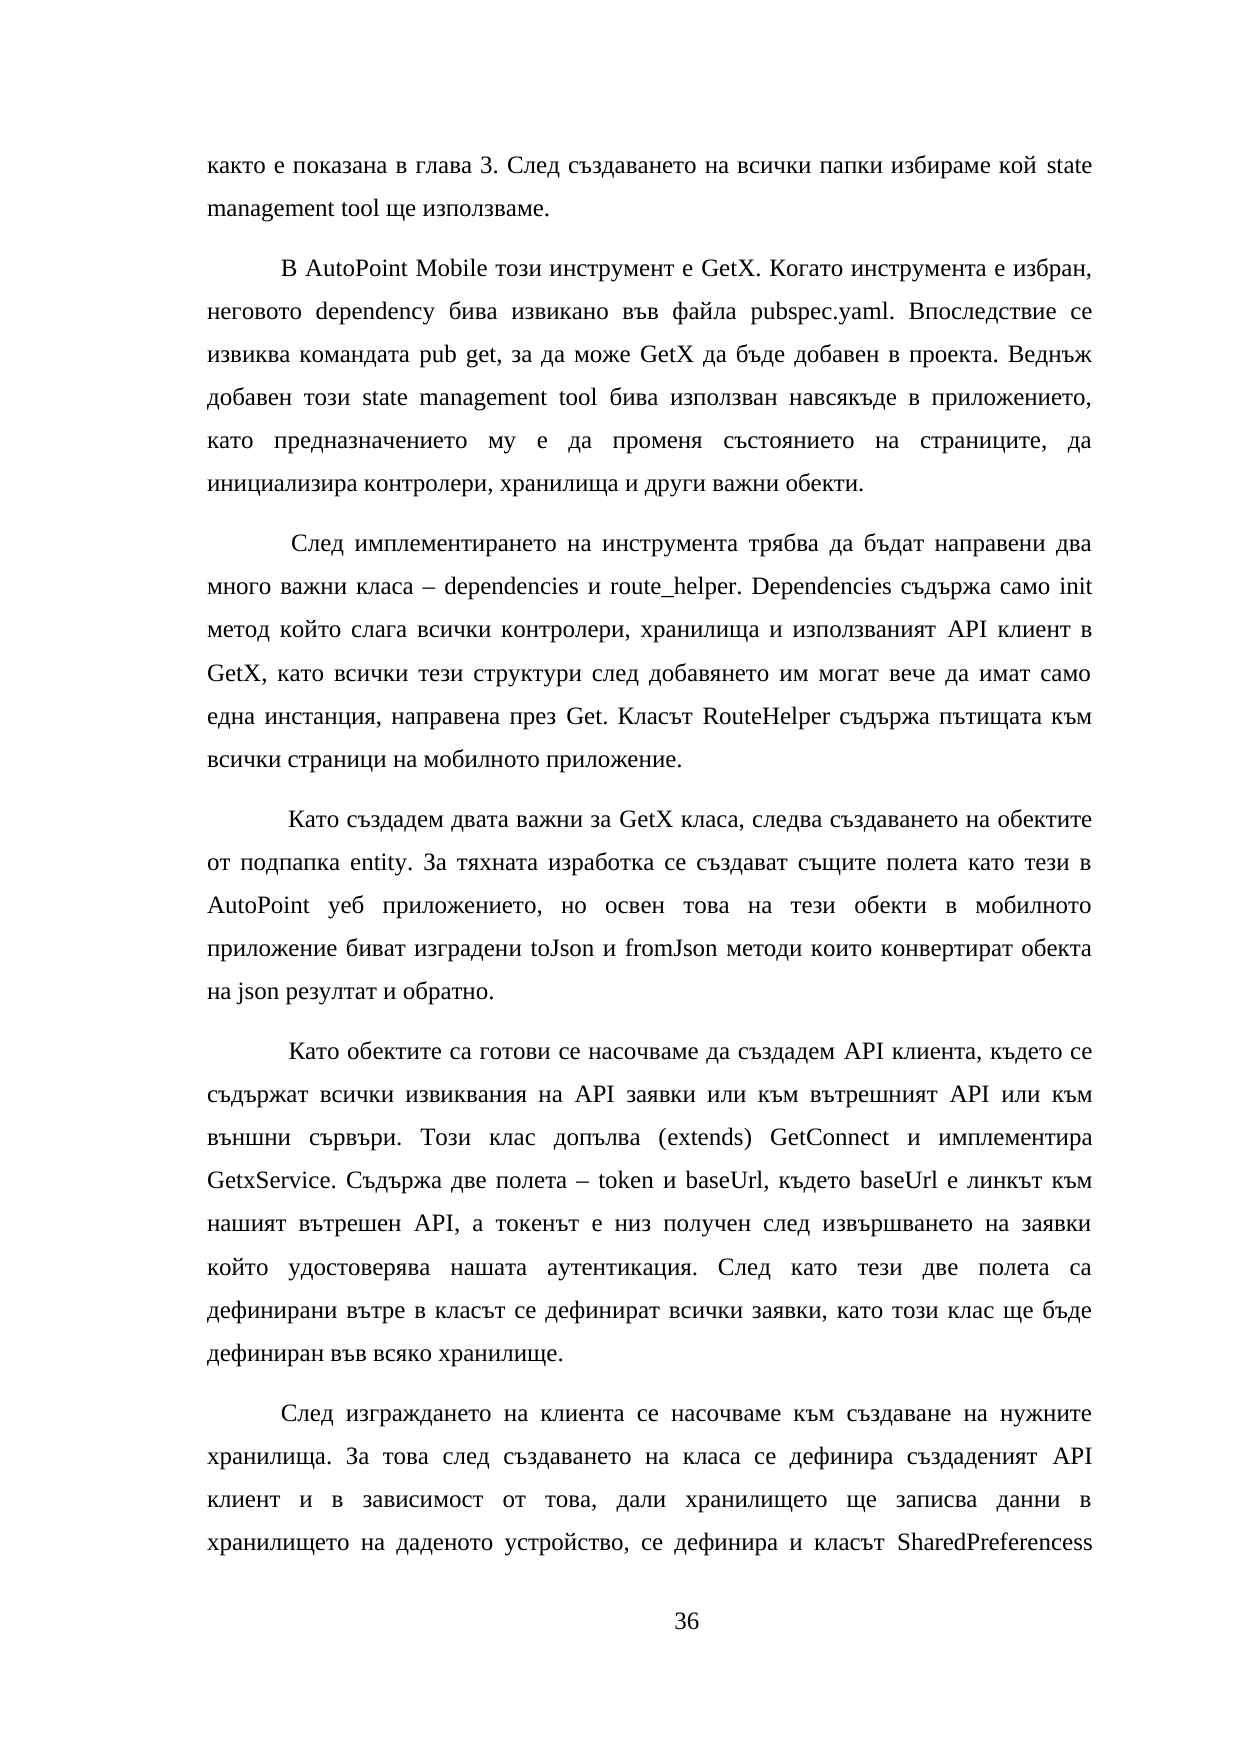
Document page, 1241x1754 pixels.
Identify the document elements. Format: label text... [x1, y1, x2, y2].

text След имплементирането на инструмента трябва да бъдат направени два много важни класа – dependencies и route_helper. Dependencies съдържа само init метод който слага всички контролери, хранилища и използваният API клиент в GetX, като всички тези структури след добавянето им могат вече да имат само една инстанция, направена през Get. Класът RouteHelper съдържа пътищата към всички страници на мобилното приложение. [207, 528, 1092, 773]
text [207, 1398, 1092, 1556]
text В AutoPoint Mobile този инструмент е GetX. Когато инструмента е избран, неговото dependency бива извикано във файла pubspec.yaml. Впоследствие се извиква командата pub get, за да може GetX да бъде добавен в проекта. Веднъж добавен този state management tool бива използван навсякъде в приложението, като предназначението му е да променя състоянието на страниците, да инициализира контролери, хранилища и други важни обекти. [207, 253, 1092, 497]
text Като създадем двата важни за GetX класа, следва създаването на обектите от подпапка entity. За тяхната изработка се създават същите полета като тези в AutoPoint уеб приложението, но освен това на тези обекти в мобилното приложение биват изградени toJson и fromJson методи които конвертират обекта на json резултат и обратно. [207, 804, 1092, 1005]
text Като обектите са готови се насочваме да създадем API клиента, където се съдържат всички извиквания на API заявки или към вътрешният API или към външни сървъри. Този клас допълва (extends) GetConnect и имплементира GetxService. Съдържа две полета – token и baseUrl, където baseUrl е линкът към нашият вътрешен API, а токенът е низ получен след извършването на заявки който удостоверява нашата аутентикация. След като тези две полета са дефинирани вътре в класът се дефинират всички заявки, като този клас ще бъде дефиниран във всяко хранилище. [207, 1036, 1092, 1367]
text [207, 150, 1092, 222]
